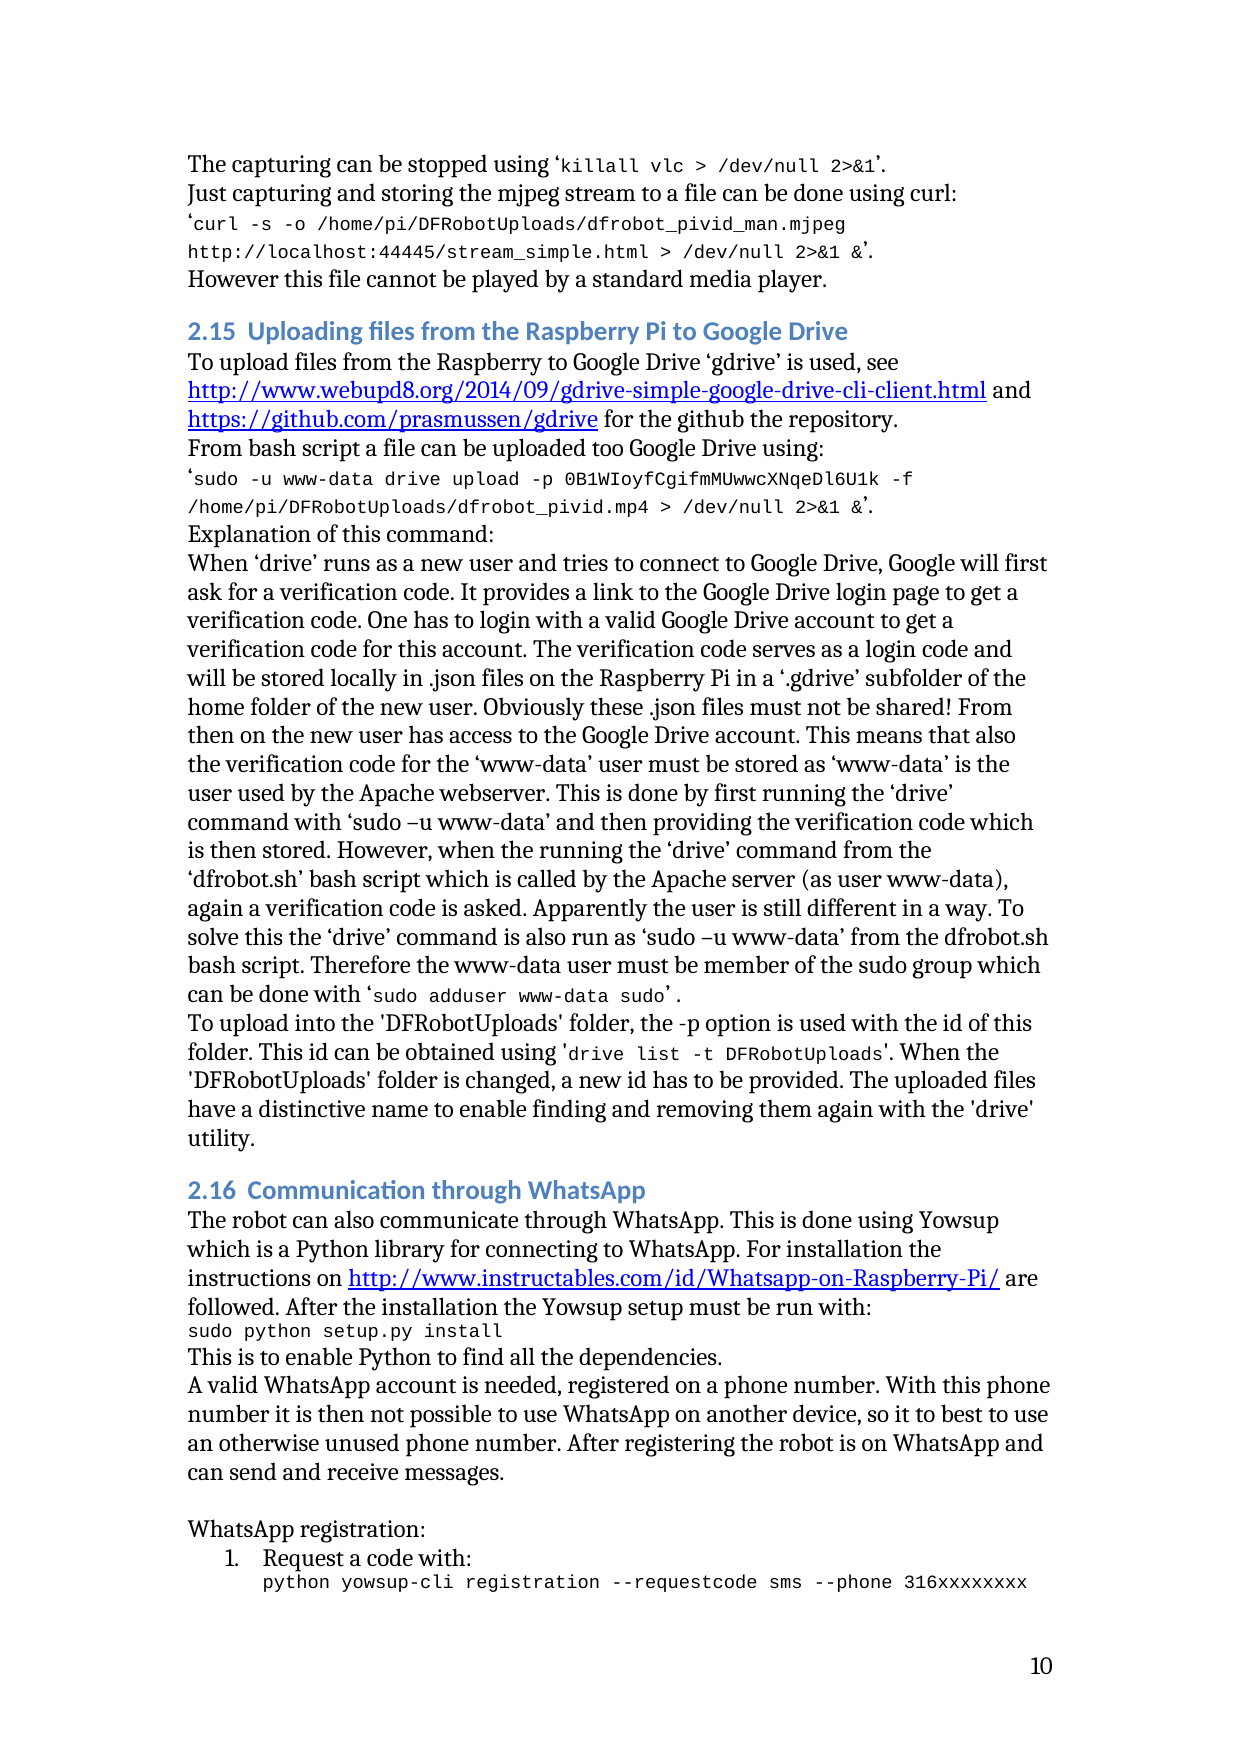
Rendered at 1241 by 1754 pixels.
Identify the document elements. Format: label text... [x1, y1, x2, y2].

subtitle Uploading files from the Raspberry Pi to Google Drive [187, 314, 1053, 348]
text When ‘drive’ runs as a new user and tries to connect to Google Drive, Google will first ask for a verification code. It provides a link to the Google Drive login page to get a verification code. One has to login with a valid Google Drive account to get a verification code for this account. The verification code serves as a login code and will be stored locally in .json files on the Raspberry Pi in a ‘.gdrive’ subfolder of the home folder of the new user. Obviously these .json files must not be shared! From then on the new user has access to the Google Drive account. This means that also the verification code for the ‘www-data’ user must be stored as ‘www-data’ is the user used by the Apache webserver. This is done by first running the ‘drive’ command with ‘sudo –u www-data’ and then providing the verification code which is then stored. However, when the running the ‘drive’ command from the ‘dfrobot.sh’ bash script which is called by the Apache server (as user www-data), again a verification code is asked. Apparently the user is still different in a way. To solve this the ‘drive’ command is also run as ‘sudo –u www-data’ from the dfrobot.sh bash script. Therefore the www-data user must be member of the sudo group which can be done with ‘sudo adduser www-data sudo’ . [187, 549, 1053, 1009]
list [225, 1544, 1053, 1594]
text From bash script a file can be uploaded too Google Drive using: [187, 434, 1053, 463]
text ‘curl -s -o /home/pi/DFRobotUploads/dfrobot_pivid_man.mjpeg http://localhost:44445/stream_simple.html > /dev/null 2>&1 &’. However this file cannot be played by a standard media player. [187, 207, 1053, 294]
text The robot can also communicate through WhatsApp. This is done using Yowsup which is a Python library for connecting to WhatsApp. For installation the instructions on http://www.instructables.com/id/Whatsapp-on-Raspberry-Pi/ are followed. After the installation the Yowsup setup must be run with: sudo python setup.py install [187, 1206, 1053, 1343]
text Explanation of this command: [187, 520, 1053, 549]
text A valid WhatsApp account is needed, registered on a phone number. With this phone number it is then not possible to use WhatsApp on another device, so it to best to use an otherwise unused phone number. After registering the robot is on WhatsApp and can send and receive messages. [187, 1371, 1053, 1486]
text To upload files from the Raspberry to Google Drive ‘gdrive’ is used, see http://www.webupd8.org/2014/09/gdrive-simple-google-drive-cli-client.html and https://github.com/prasmussen/gdrive for the github the repository. [187, 348, 1053, 434]
text ‘sudo -u www-data drive upload -p 0B1WIoyfCgifmMUwwcXNqeDl6U1k -f /home/pi/DFRobotUploads/dfrobot_pivid.mp4 > /dev/null 2>&1 &’. [187, 463, 1053, 520]
text This is to enable Python to find all the dependencies. [187, 1343, 1053, 1371]
text To upload into the 'DFRobotUploads' folder, the -p option is used with the id of this folder. This id can be obtained using 'drive list -t DFRobotUploads'. When the 'DFRobotUploads' folder is changed, a new id has to be provided. The uploaded files have a distinctive name to enable finding and removing them again with the 'drive' utility. [187, 1009, 1053, 1153]
text The capturing can be stopped using ‘killall vlc > /dev/null 2>&1’. [187, 150, 1053, 179]
text WhatsApp registration: [187, 1515, 1053, 1544]
subtitle Communication through WhatsApp [187, 1173, 1053, 1206]
text Just capturing and storing the mjpeg stream to a file can be done using curl: [187, 179, 1053, 207]
